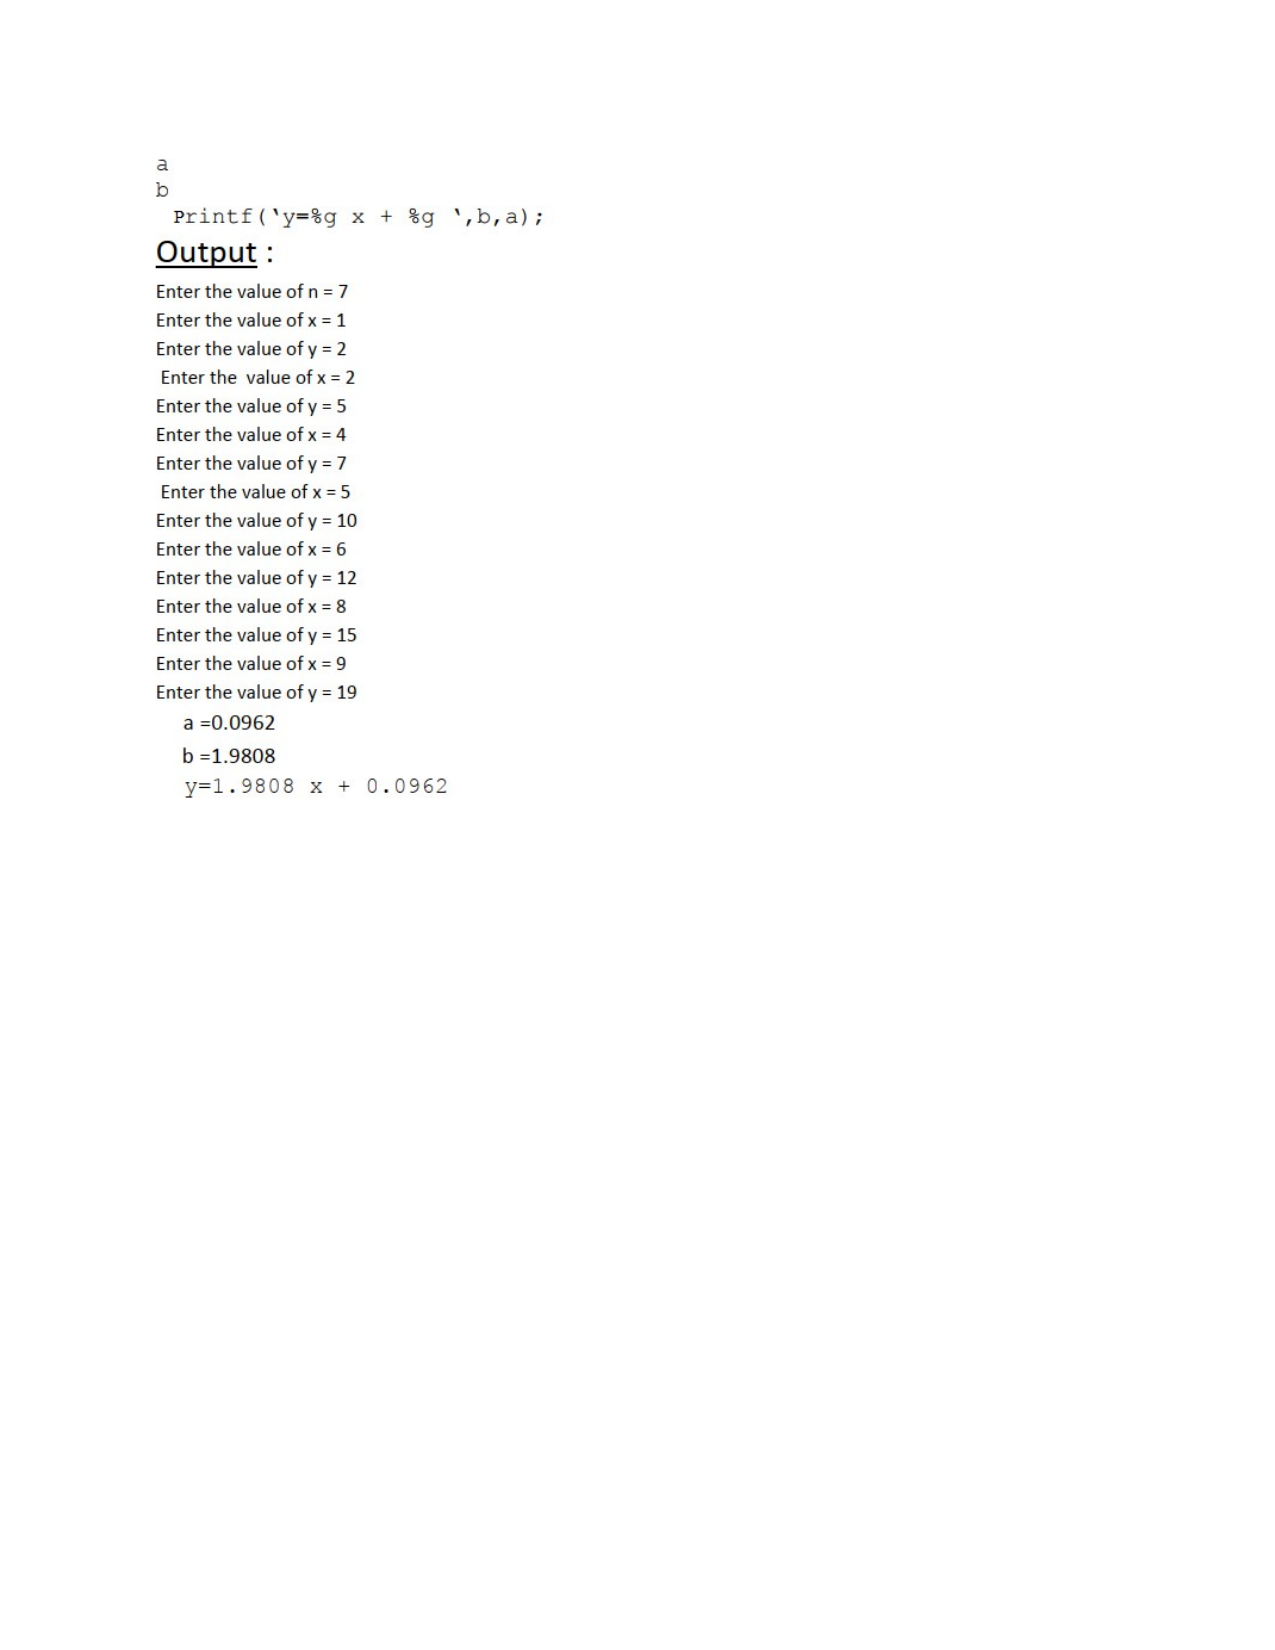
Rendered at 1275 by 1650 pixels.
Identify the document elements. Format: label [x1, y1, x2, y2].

picture [155, 150, 1131, 812]
